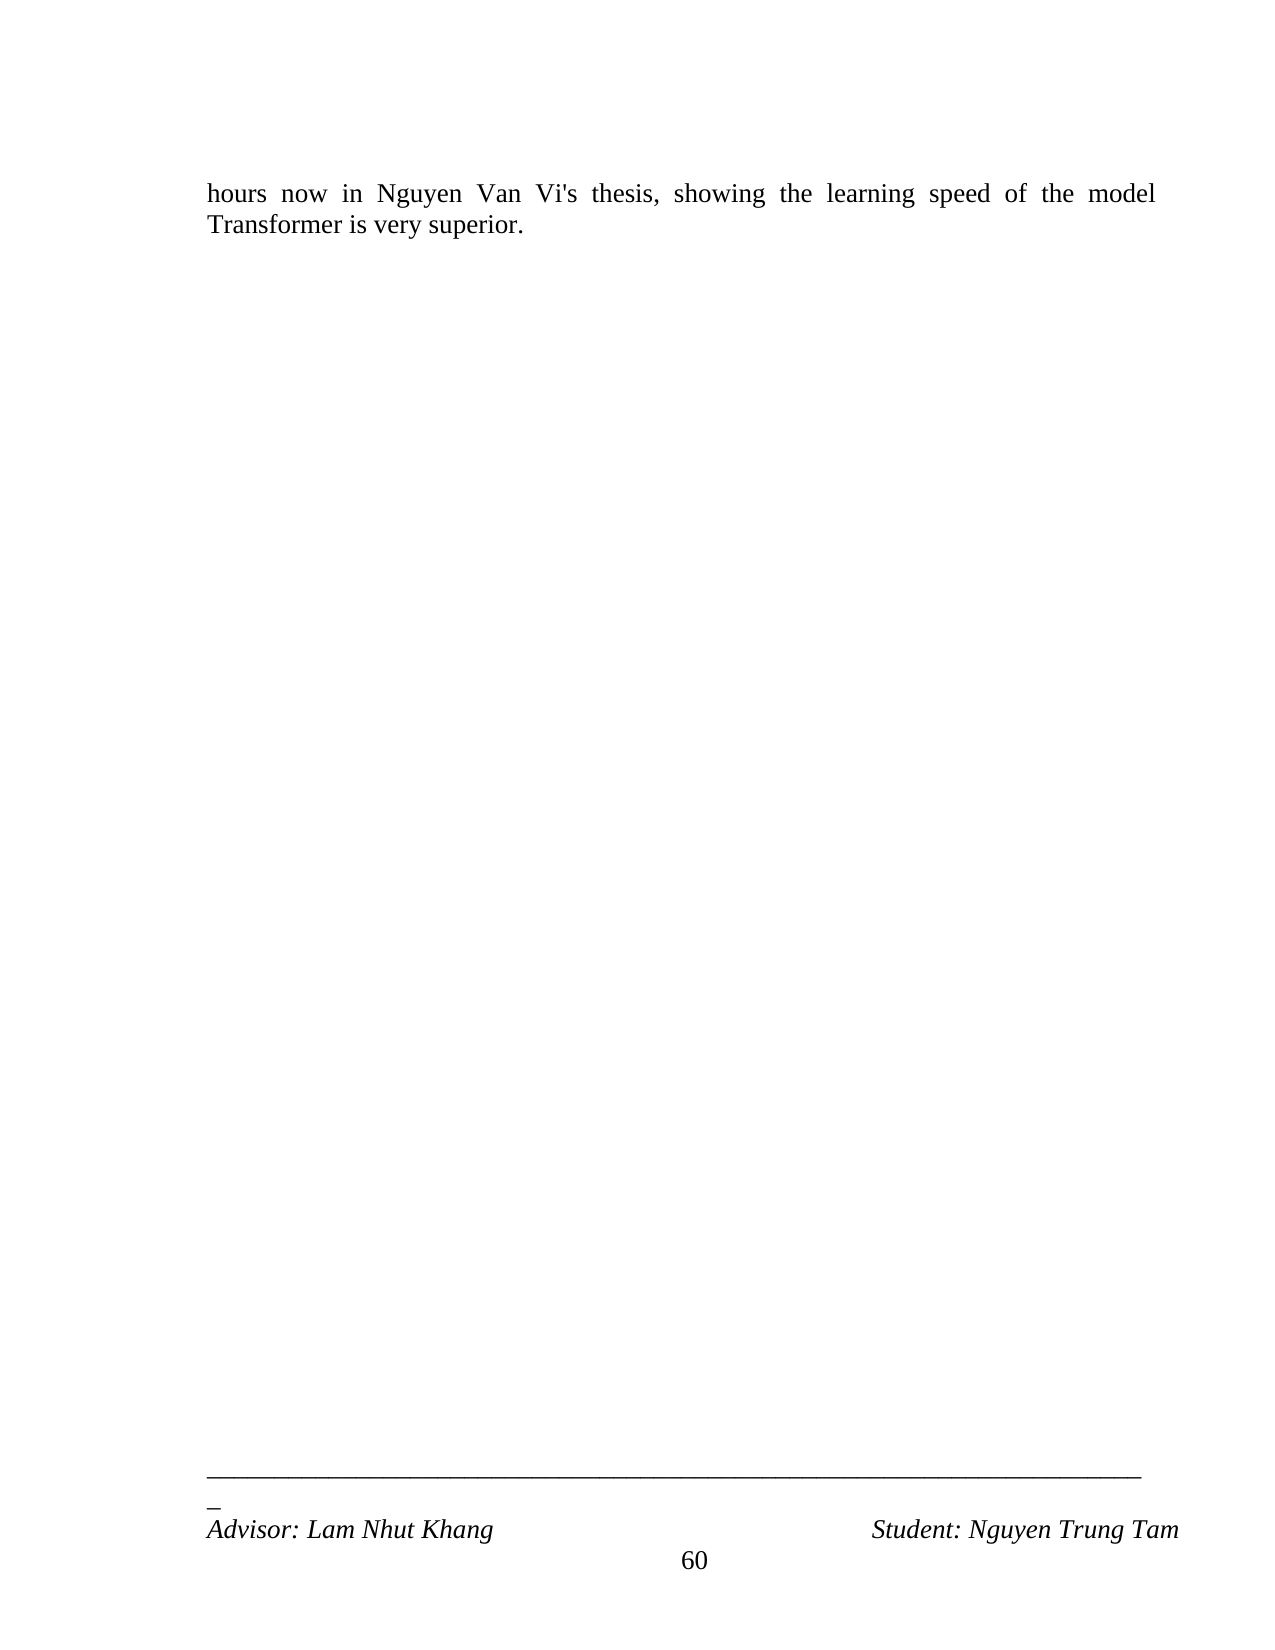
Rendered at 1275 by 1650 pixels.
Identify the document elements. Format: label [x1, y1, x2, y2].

text [207, 177, 1157, 239]
